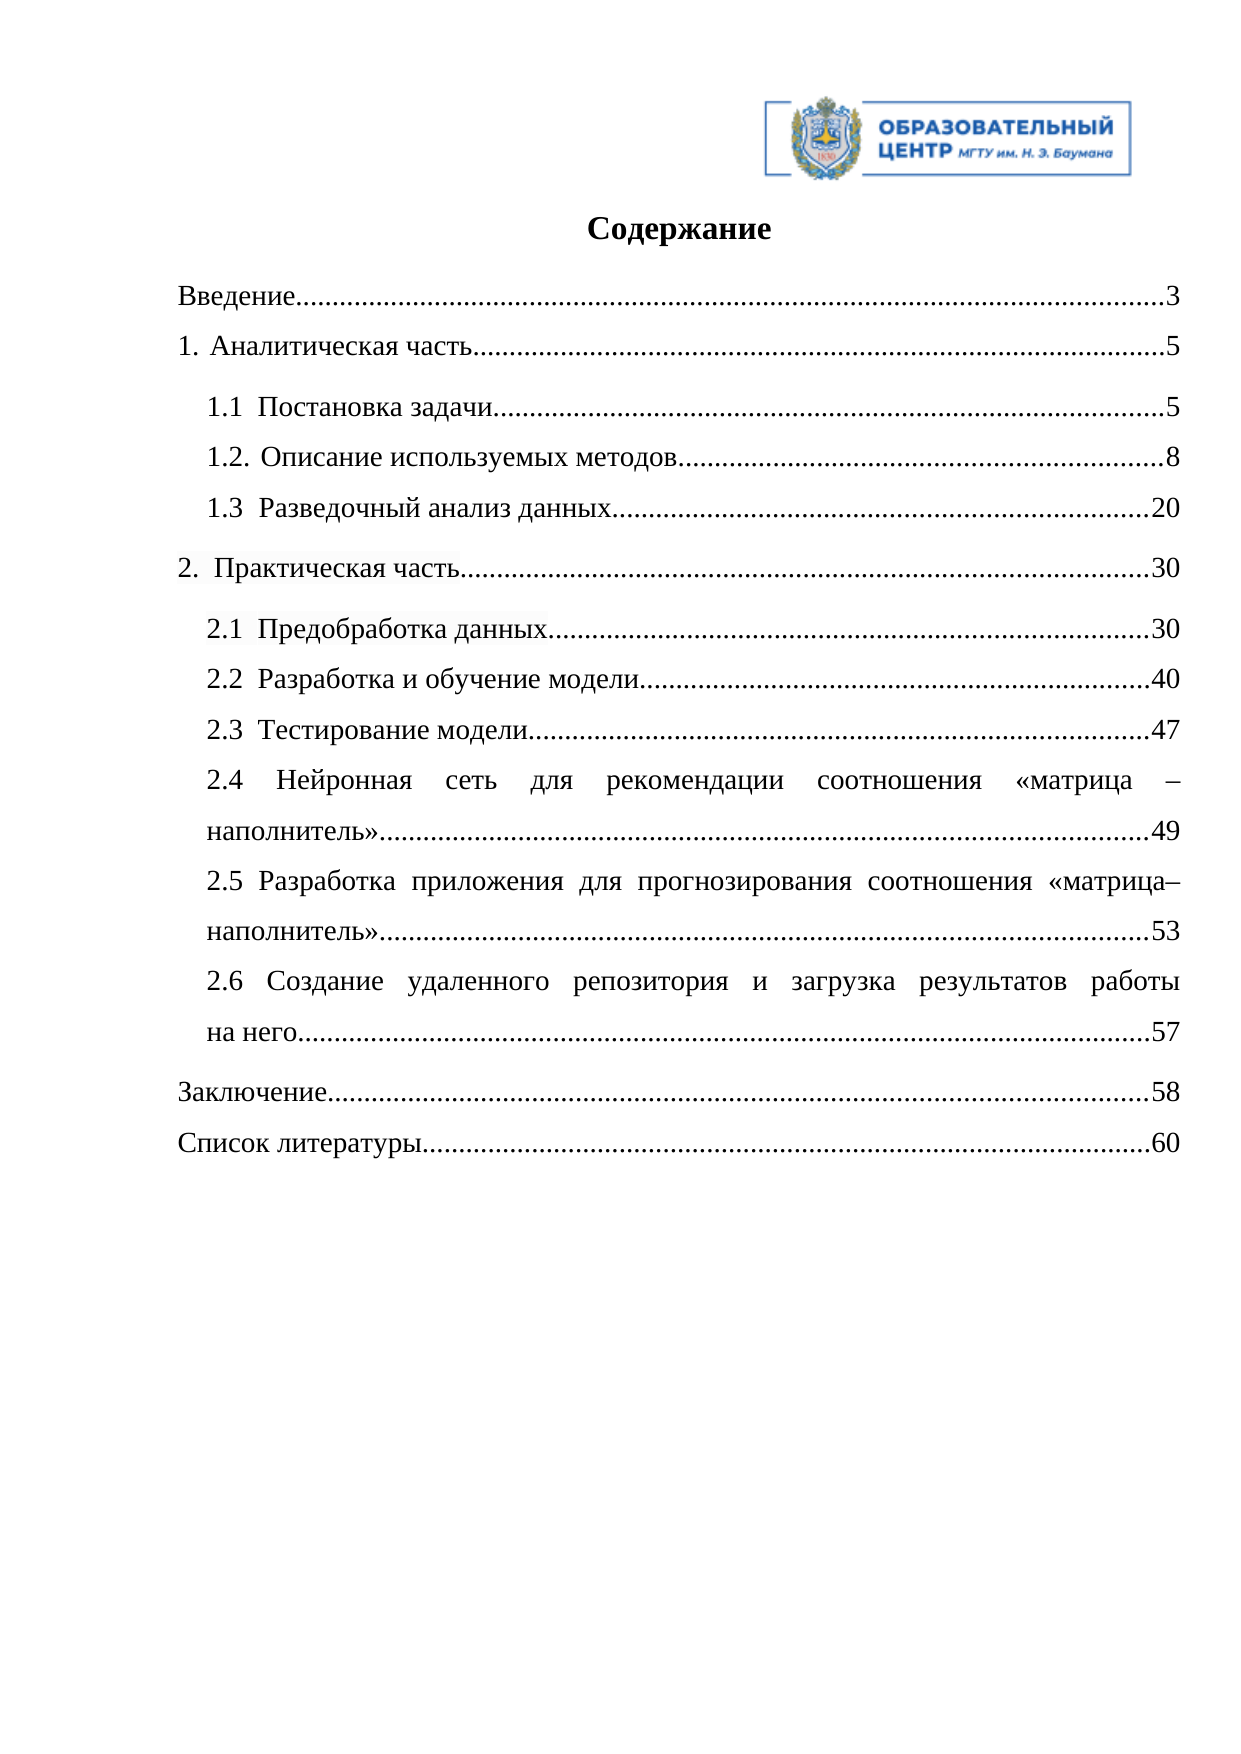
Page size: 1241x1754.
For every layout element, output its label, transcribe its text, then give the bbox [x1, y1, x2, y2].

picture [734, 73, 1182, 196]
subtitle Содержание [177, 208, 1181, 247]
